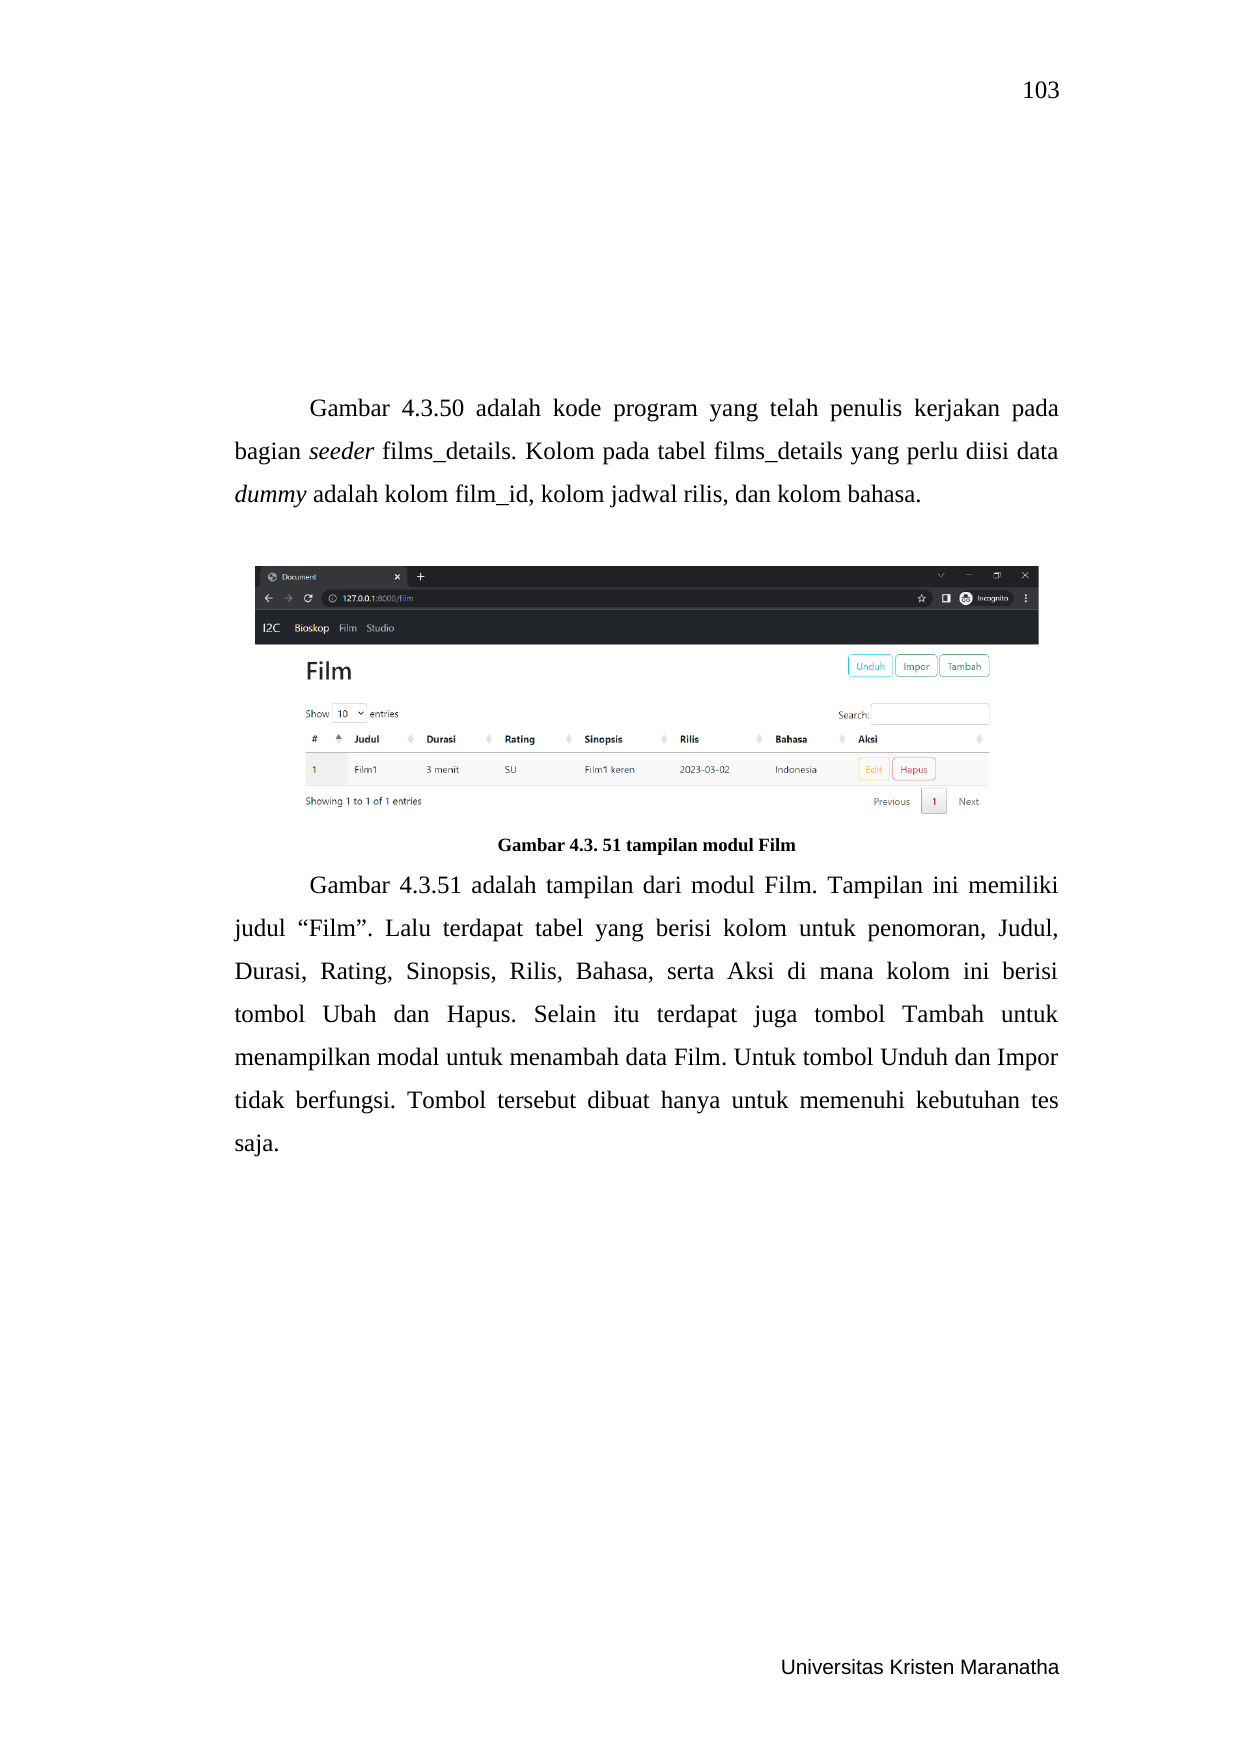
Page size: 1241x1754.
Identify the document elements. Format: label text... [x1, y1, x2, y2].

picture [255, 566, 1039, 825]
text Gambar 4.3.50 adalah kode program yang telah penulis kerjakan pada bagian seeder films_details. Kolom pada tabel films_details yang perlu diisi data dummy adalah kolom film_id, kolom jadwal rilis, dan kolom bahasa. [234, 393, 1059, 508]
